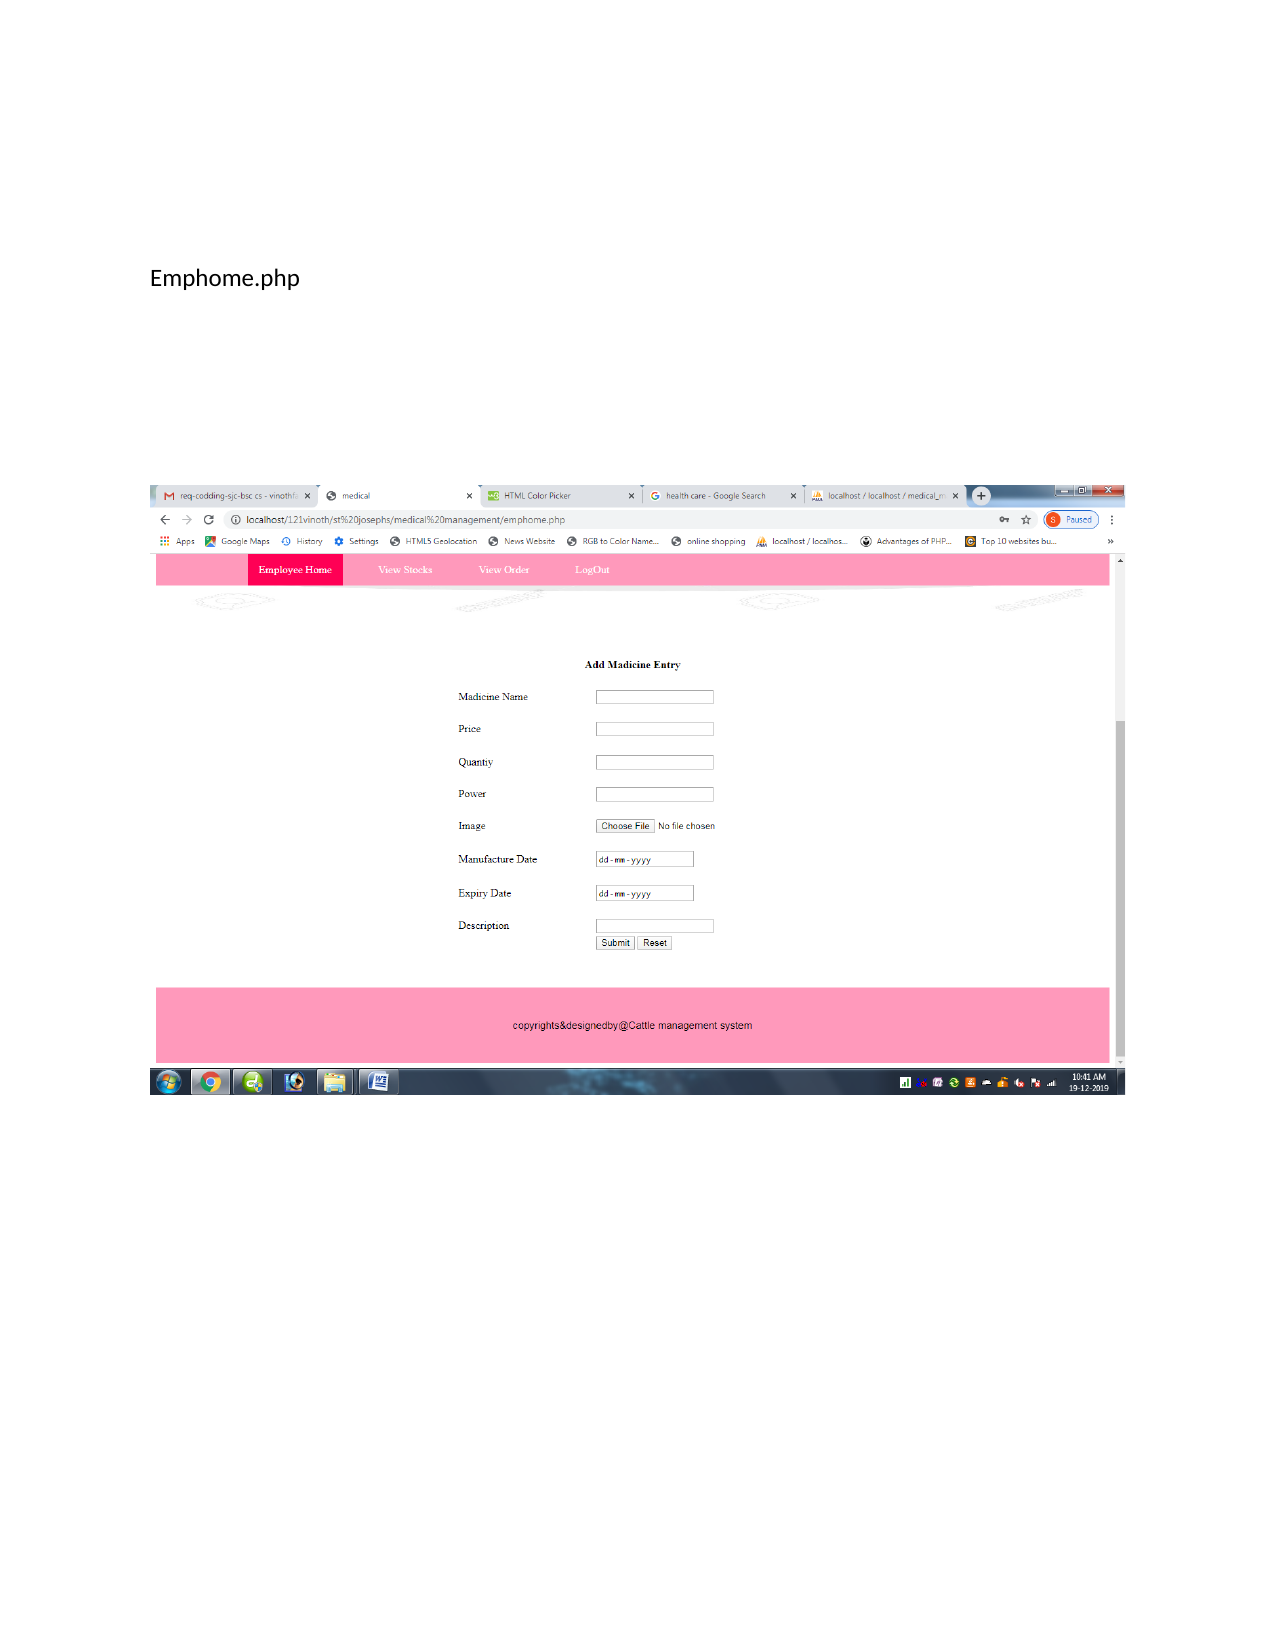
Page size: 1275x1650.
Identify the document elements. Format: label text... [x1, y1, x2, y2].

text Emphome.php [150, 262, 1125, 292]
picture [150, 485, 1125, 1095]
